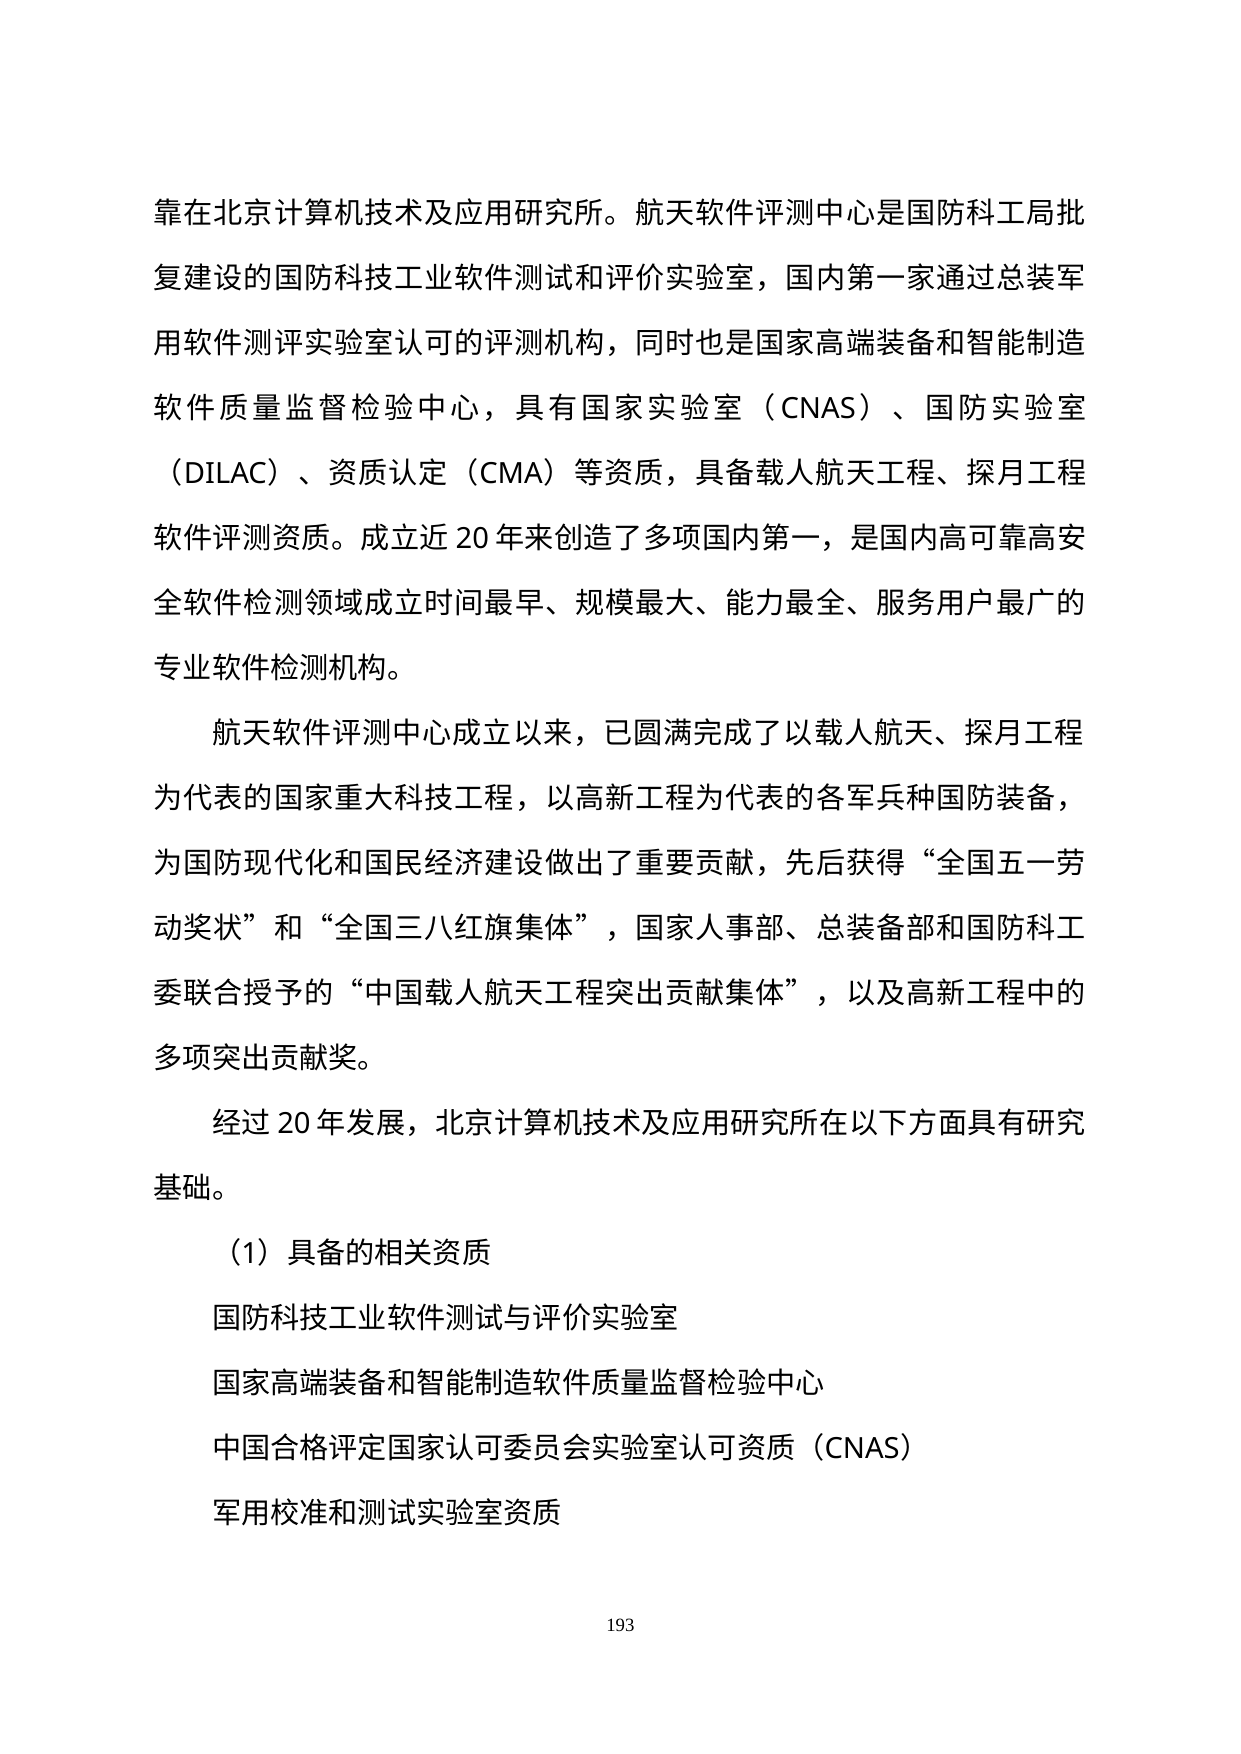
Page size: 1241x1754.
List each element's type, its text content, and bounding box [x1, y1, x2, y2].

text 军用校准和测试实验室资质 [153, 1478, 1087, 1543]
text 国防科技工业软件测试与评价实验室 [153, 1283, 1087, 1348]
text （1）具备的相关资质 [153, 1218, 1087, 1283]
text 国家高端装备和智能制造软件质量监督检验中心 [153, 1348, 1087, 1413]
text 航天软件评测中心成立以来，已圆满完成了以载人航天、探月工程为代表的国家重大科技工程，以高新工程为代表的各军兵种国防装备，为国防现代化和国民经济建设做出了重要贡献，先后获得“全国五一劳动奖状”和“全国三八红旗集体”，国家人事部、总装备部和国防科工委联合授予的“中国载人航天工程突出贡献集体”，以及高新工程中的多项突出贡献奖。 [153, 698, 1087, 1088]
text 经过20年发展，北京计算机技术及应用研究所在以下方面具有研究基础。 [153, 1088, 1087, 1218]
text 中国合格评定国家认可委员会实验室认可资质（CNAS） [153, 1413, 1087, 1478]
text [153, 178, 1087, 698]
